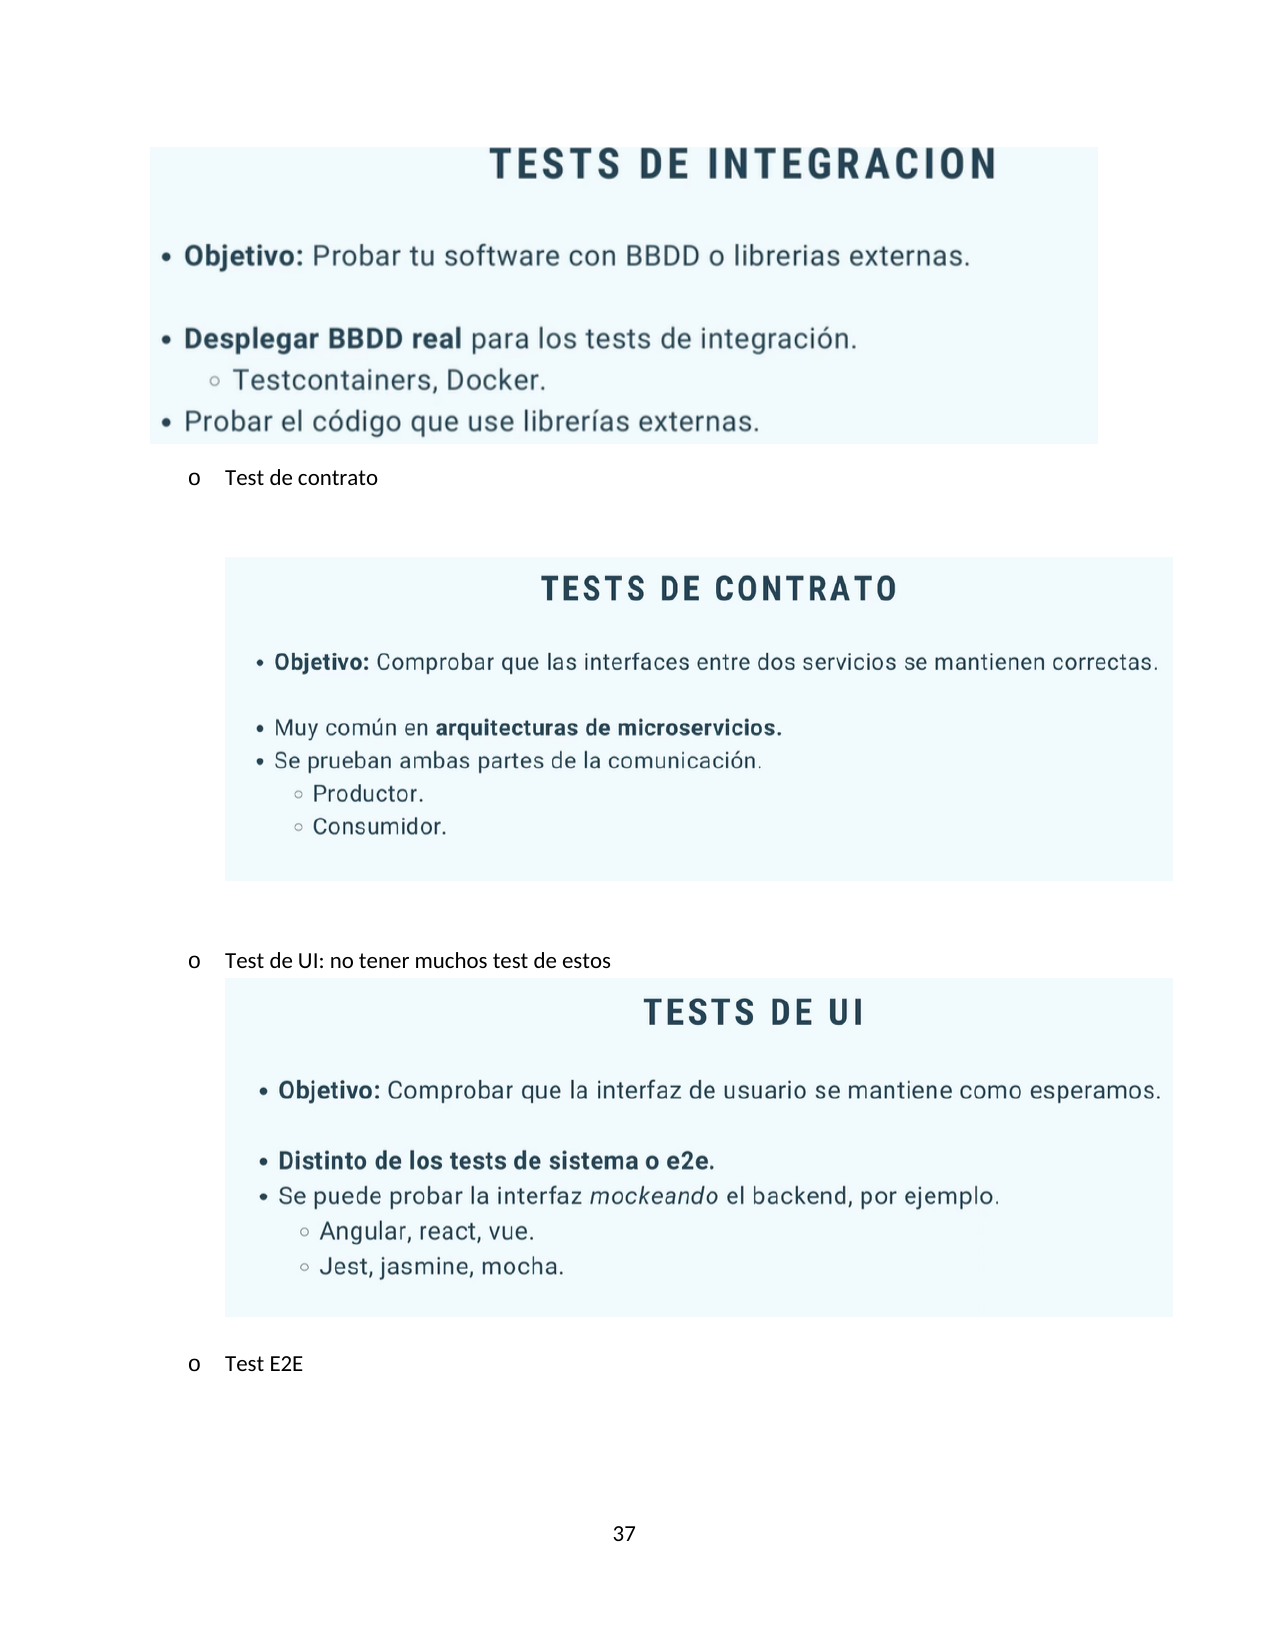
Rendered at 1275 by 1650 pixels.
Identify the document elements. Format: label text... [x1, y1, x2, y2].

list Test de contrato [187, 463, 1098, 492]
picture [225, 978, 1173, 1317]
list Test de UI: no tener muchos test de estos [187, 947, 1098, 976]
list Test E2E [187, 1349, 1098, 1378]
picture [225, 557, 1173, 881]
picture [150, 147, 1098, 444]
